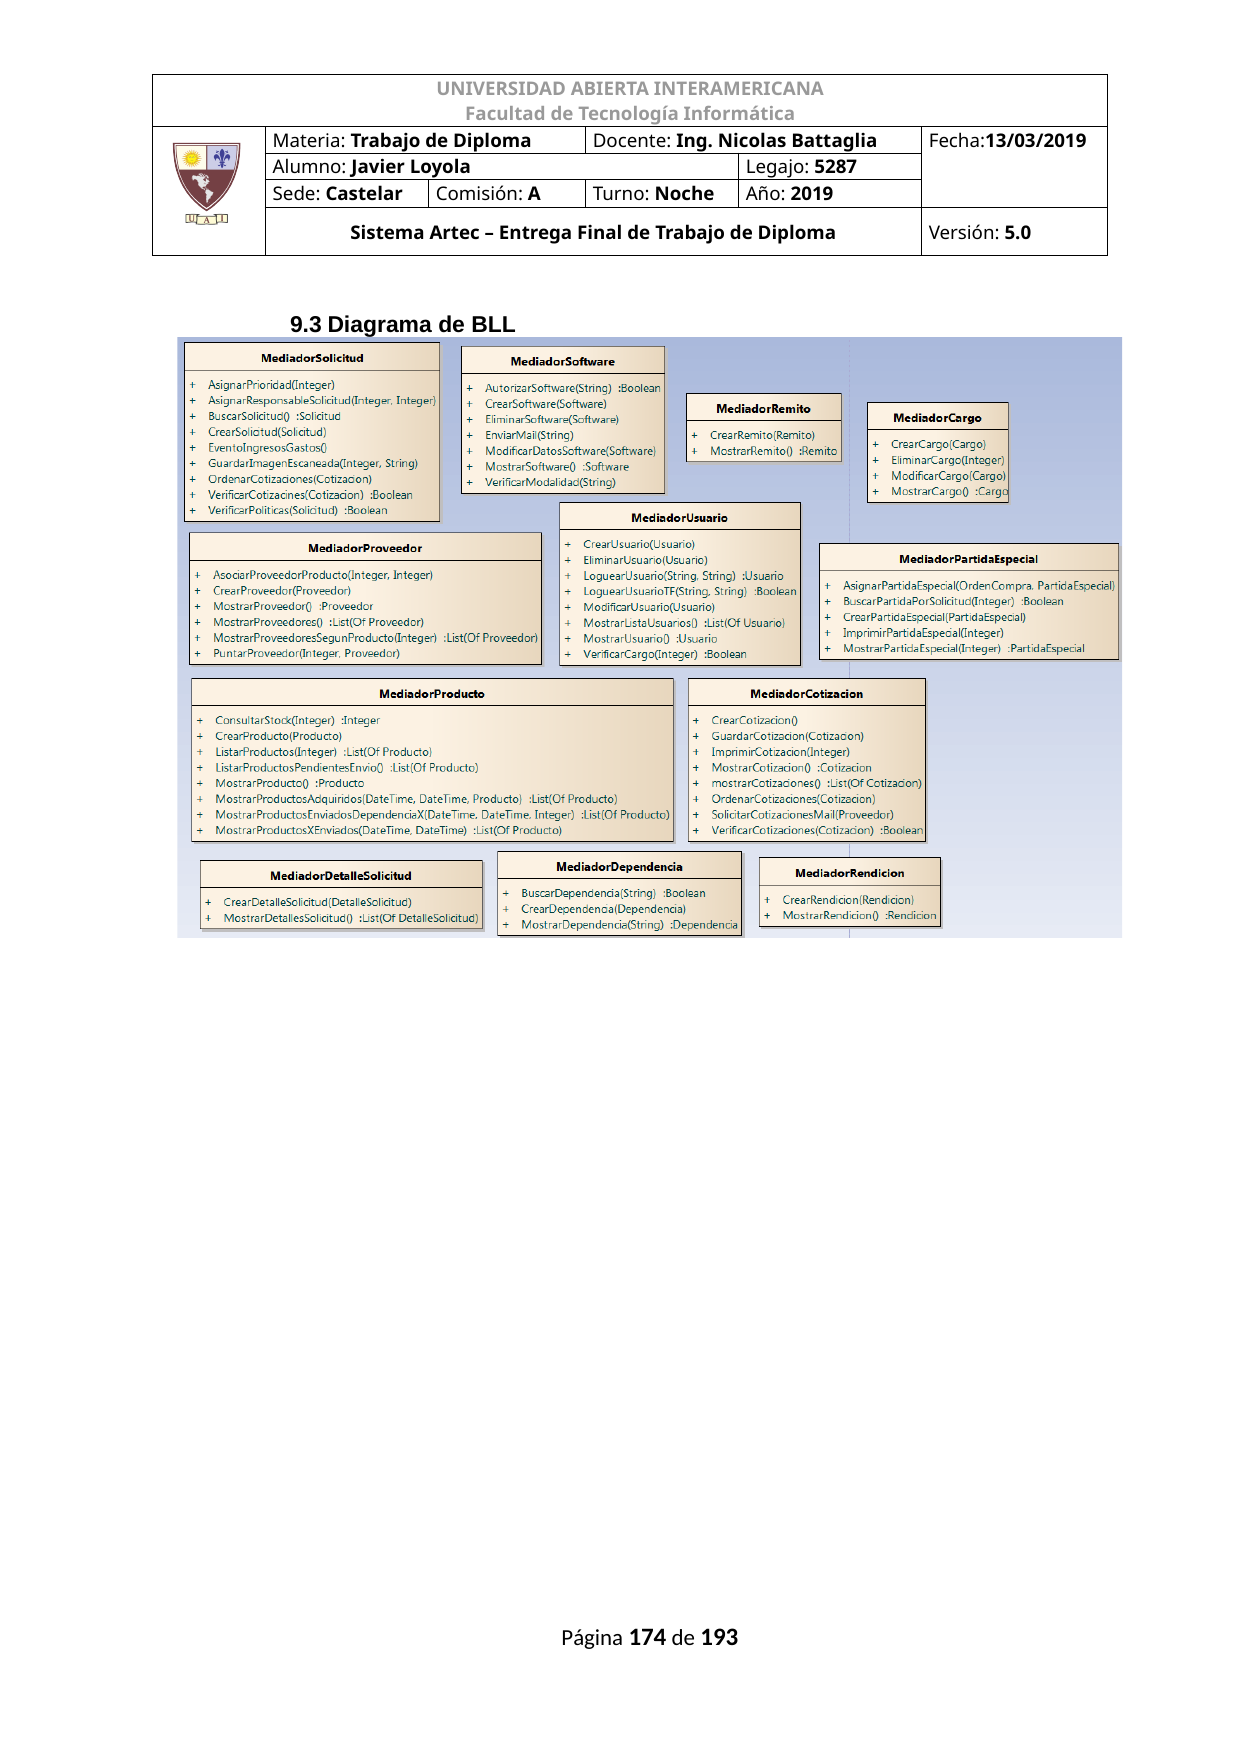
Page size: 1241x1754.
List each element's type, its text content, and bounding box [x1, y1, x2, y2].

picture [177, 337, 1123, 938]
picture [157, 136, 257, 228]
list Diagrama de BLL [290, 311, 1122, 337]
